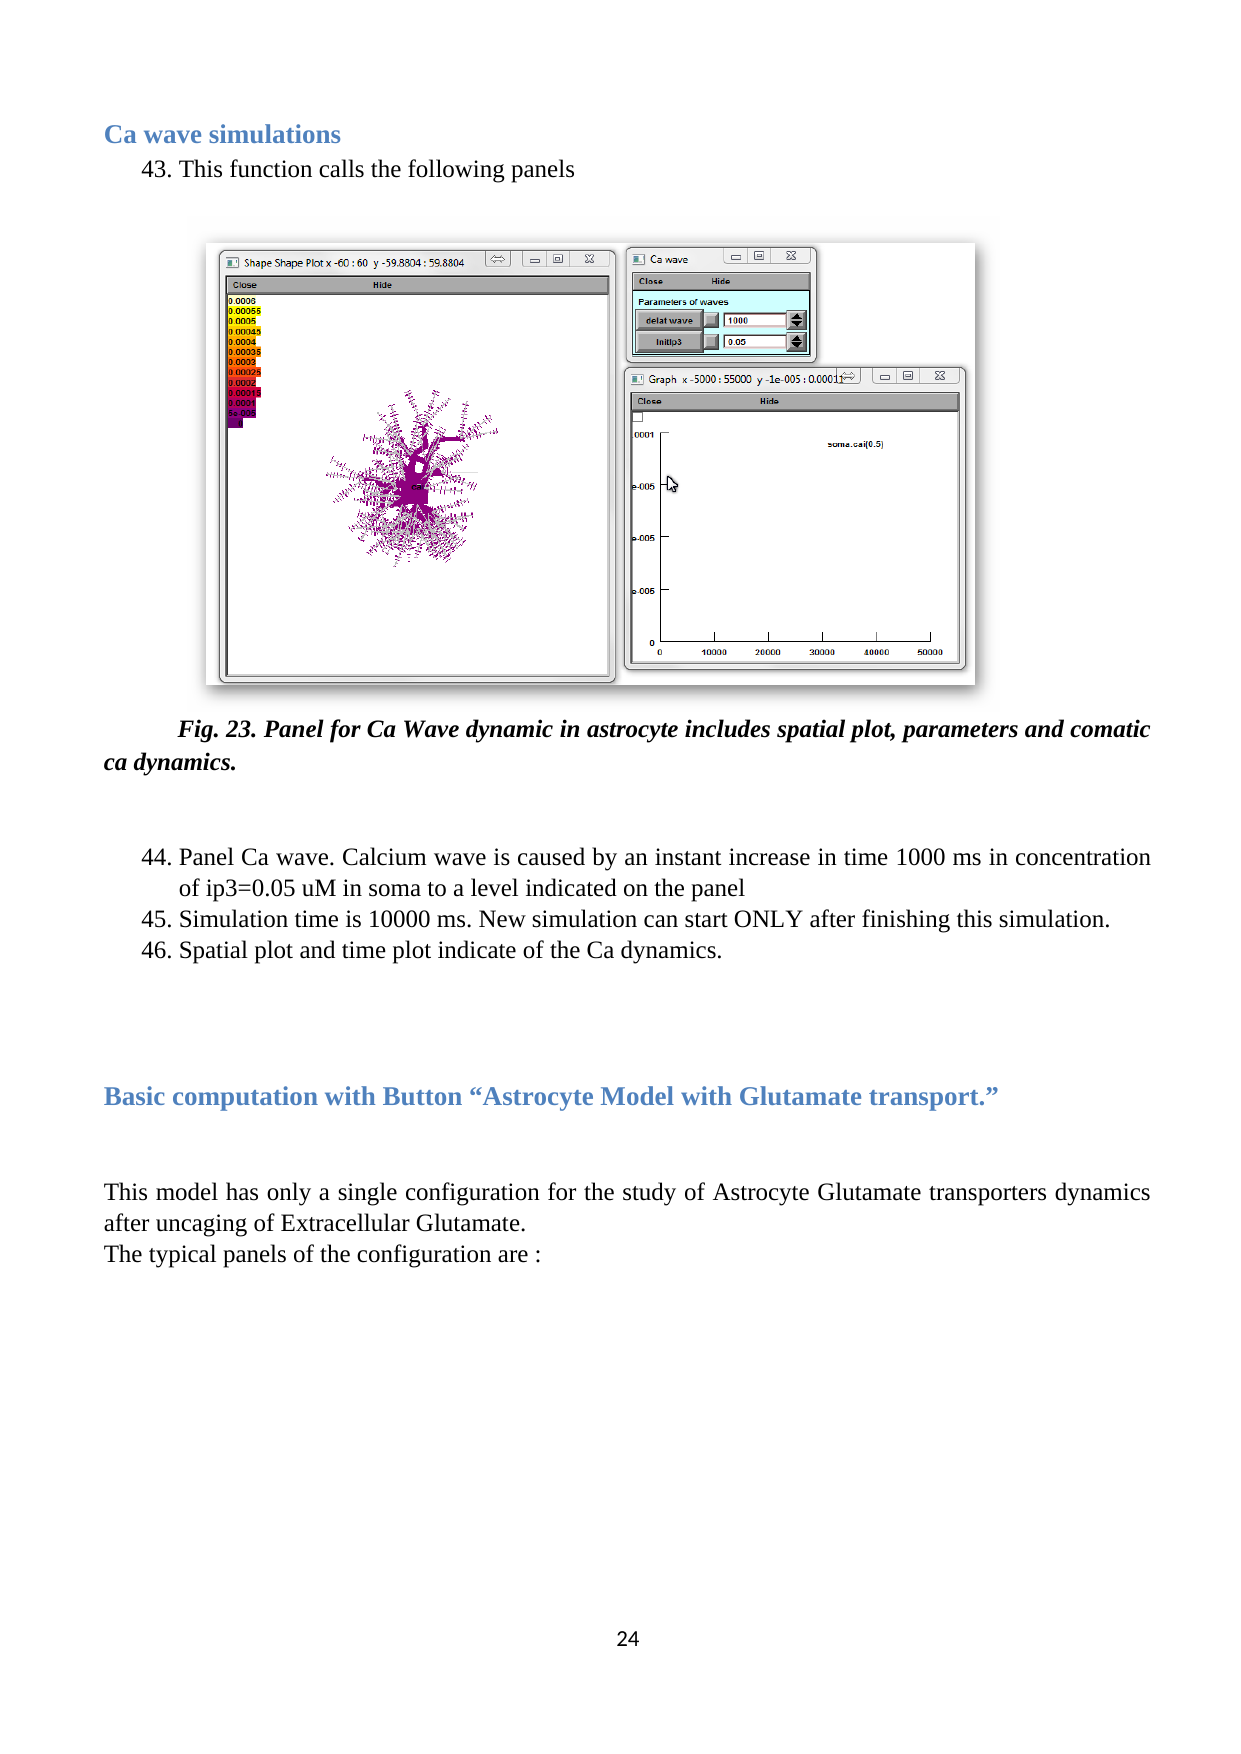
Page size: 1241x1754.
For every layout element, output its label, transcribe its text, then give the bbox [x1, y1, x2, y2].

text Fig. 23. Panel for Ca Wave dynamic in astrocyte includes spatial plot, parameters and comatic ca dynamics. [103, 714, 1152, 776]
list Spatial plot and time plot indicate of the Ca dynamics. [141, 935, 1152, 964]
list Panel Ca wave. Calcium wave is caused by an instant increase in time 1000 ms in concentration of ip3=0.05 uM in soma to a level indicated on the panel [141, 842, 1152, 902]
picture [178, 216, 1002, 712]
subtitle Ca wave simulations [103, 118, 1152, 149]
list This function calls the following panels [141, 154, 1152, 183]
list Simulation time is 10000 ms. New simulation can start ONLY after finishing this simulation. [141, 904, 1152, 933]
text This model has only a single configuration for the study of Astrocyte Glutamate transporters dynamics after uncaging of Extracellular Glutamate. [103, 1177, 1152, 1237]
subtitle Basic computation with Button “Astrocyte Model with Glutamate transport.” [103, 1080, 1152, 1112]
text The typical panels of the configuration are : [103, 1239, 1152, 1268]
